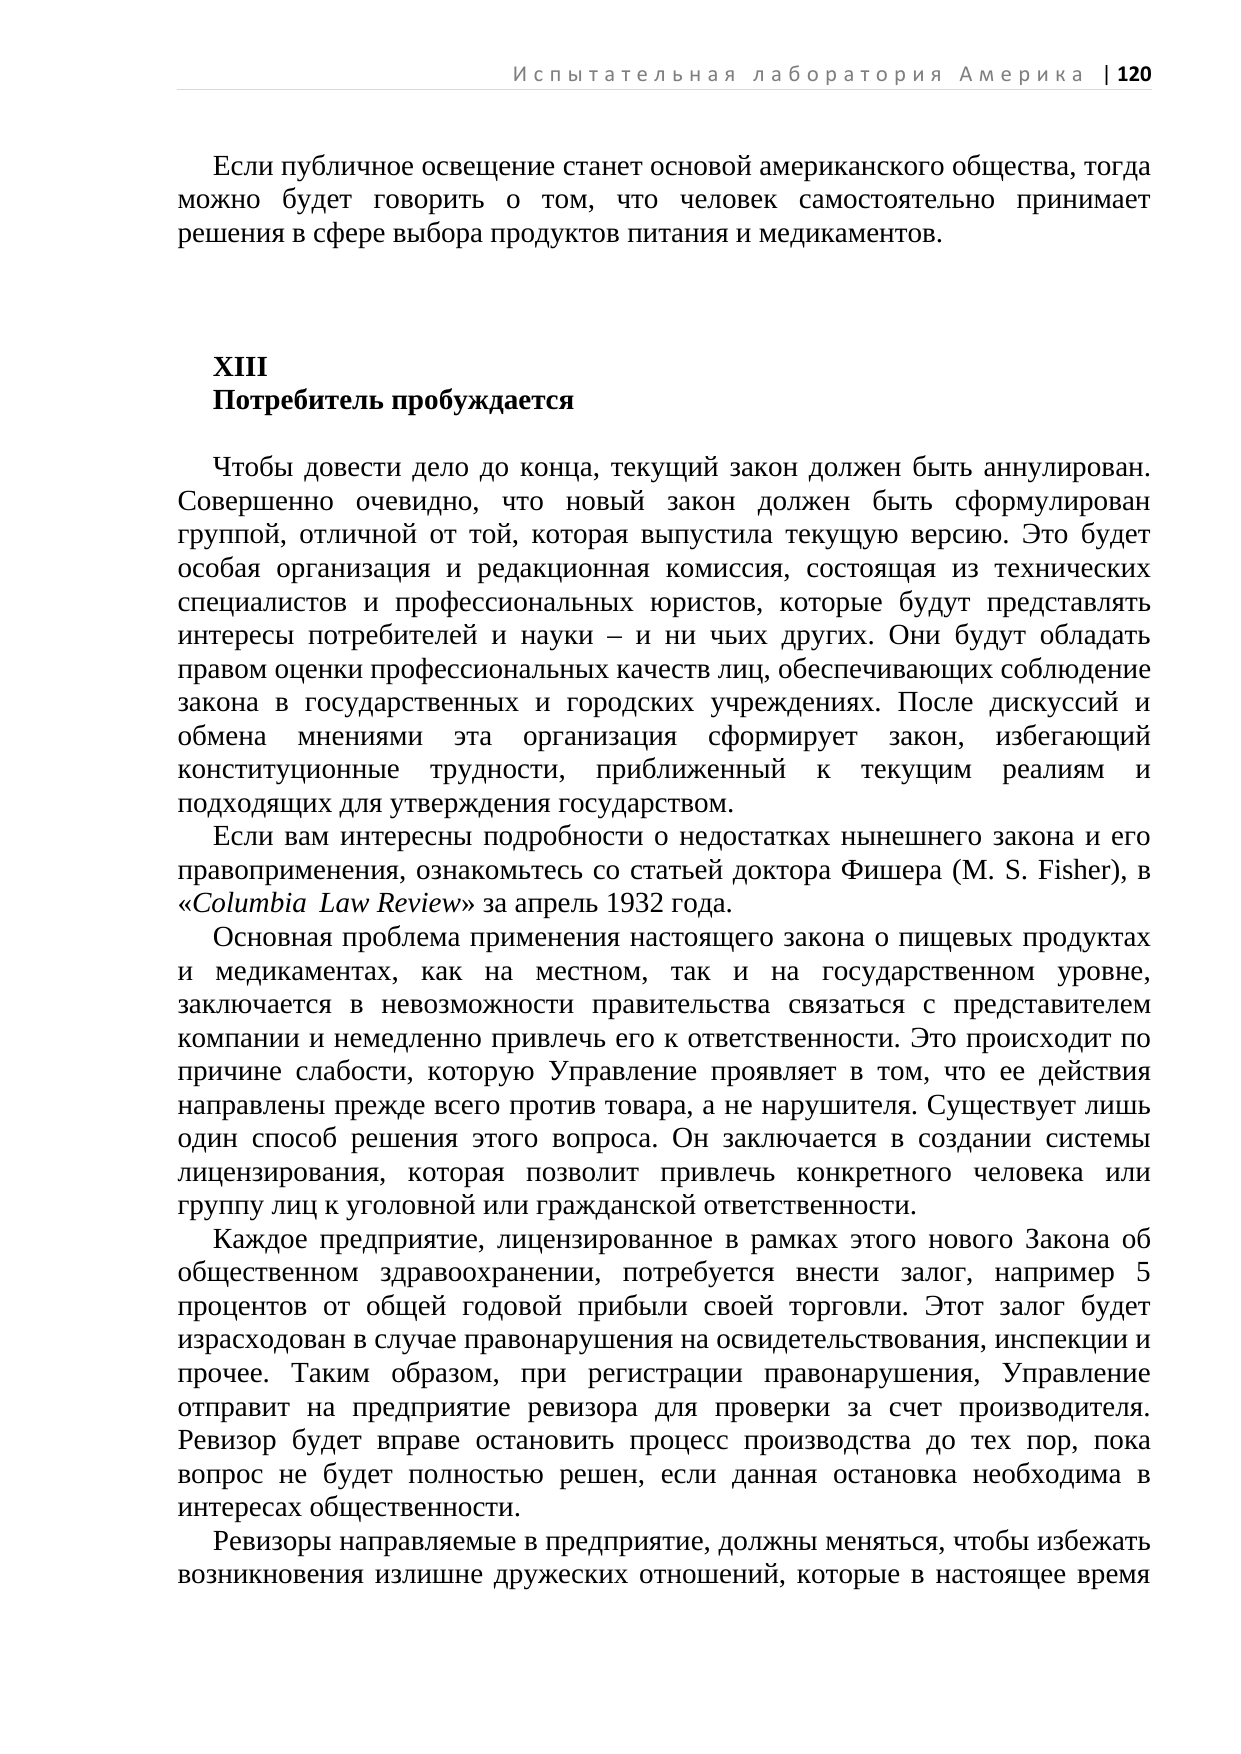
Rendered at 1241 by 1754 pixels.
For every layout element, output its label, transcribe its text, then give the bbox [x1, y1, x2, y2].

text XIII [177, 349, 1152, 382]
text Если публичное освещение станет основой американского общества, тогда можно будет говорить о том, что человек самостоятельно принимает решения в сфере выбора продуктов питания и медикаментов. [177, 148, 1152, 248]
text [177, 1523, 1152, 1590]
text Если вам интересны подробности о недостатках нынешнего закона и его правоприменения, ознакомьтесь со статьей доктора Фишера (M. S. Fisher), в «Columbia Law Review» за апрель 1932 года. [177, 818, 1152, 919]
text Чтобы довести дело до конца, текущий закон должен быть аннулирован. Совершенно очевидно, что новый закон должен быть сформулирован группой, отличной от той, которая выпустила текущую версию. Это будет особая организация и редакционная комиссия, состоящая из технических специалистов и профессиональных юристов, которые будут представлять интересы потребителей и науки – и ни чьих других. Они будут обладать правом оценки профессиональных качеств лиц, обеспечивающих соблюдение закона в государственных и городских учреждениях. После дискуссий и обмена мнениями эта организация сформирует закон, избегающий конституционные трудности, приближенный к текущим реалиям и подходящих для утверждения государством. [177, 449, 1152, 818]
text Основная проблема применения настоящего закона о пищевых продуктах и медикаментах, как на местном, так и на государственном уровне, заключается в невозможности правительства связаться с представителем компании и немедленно привлечь его к ответственности. Это происходит по причине слабости, которую Управление проявляет в том, что ее действия направлены прежде всего против товара, а не нарушителя. Существует лишь один способ решения этого вопроса. Он заключается в создании системы лицензирования, которая позволит привлечь конкретного человека или группу лиц к уголовной или гражданской ответственности. [177, 919, 1152, 1221]
text Потребитель пробуждается [177, 382, 1152, 416]
text Каждое предприятие, лицензированное в рамках этого нового Закона об общественном здравоохранении, потребуется внести залог, например 5 процентов от общей годовой прибыли своей торговли. Этот залог будет израсходован в случае правонарушения на освидетельствования, инспекции и прочее. Таким образом, при регистрации правонарушения, Управление отправит на предприятие ревизора для проверки за счет производителя. Ревизор будет вправе остановить процесс производства до тех пор, пока вопрос не будет полностью решен, если данная остановка необходима в интересах общественности. [177, 1221, 1152, 1523]
